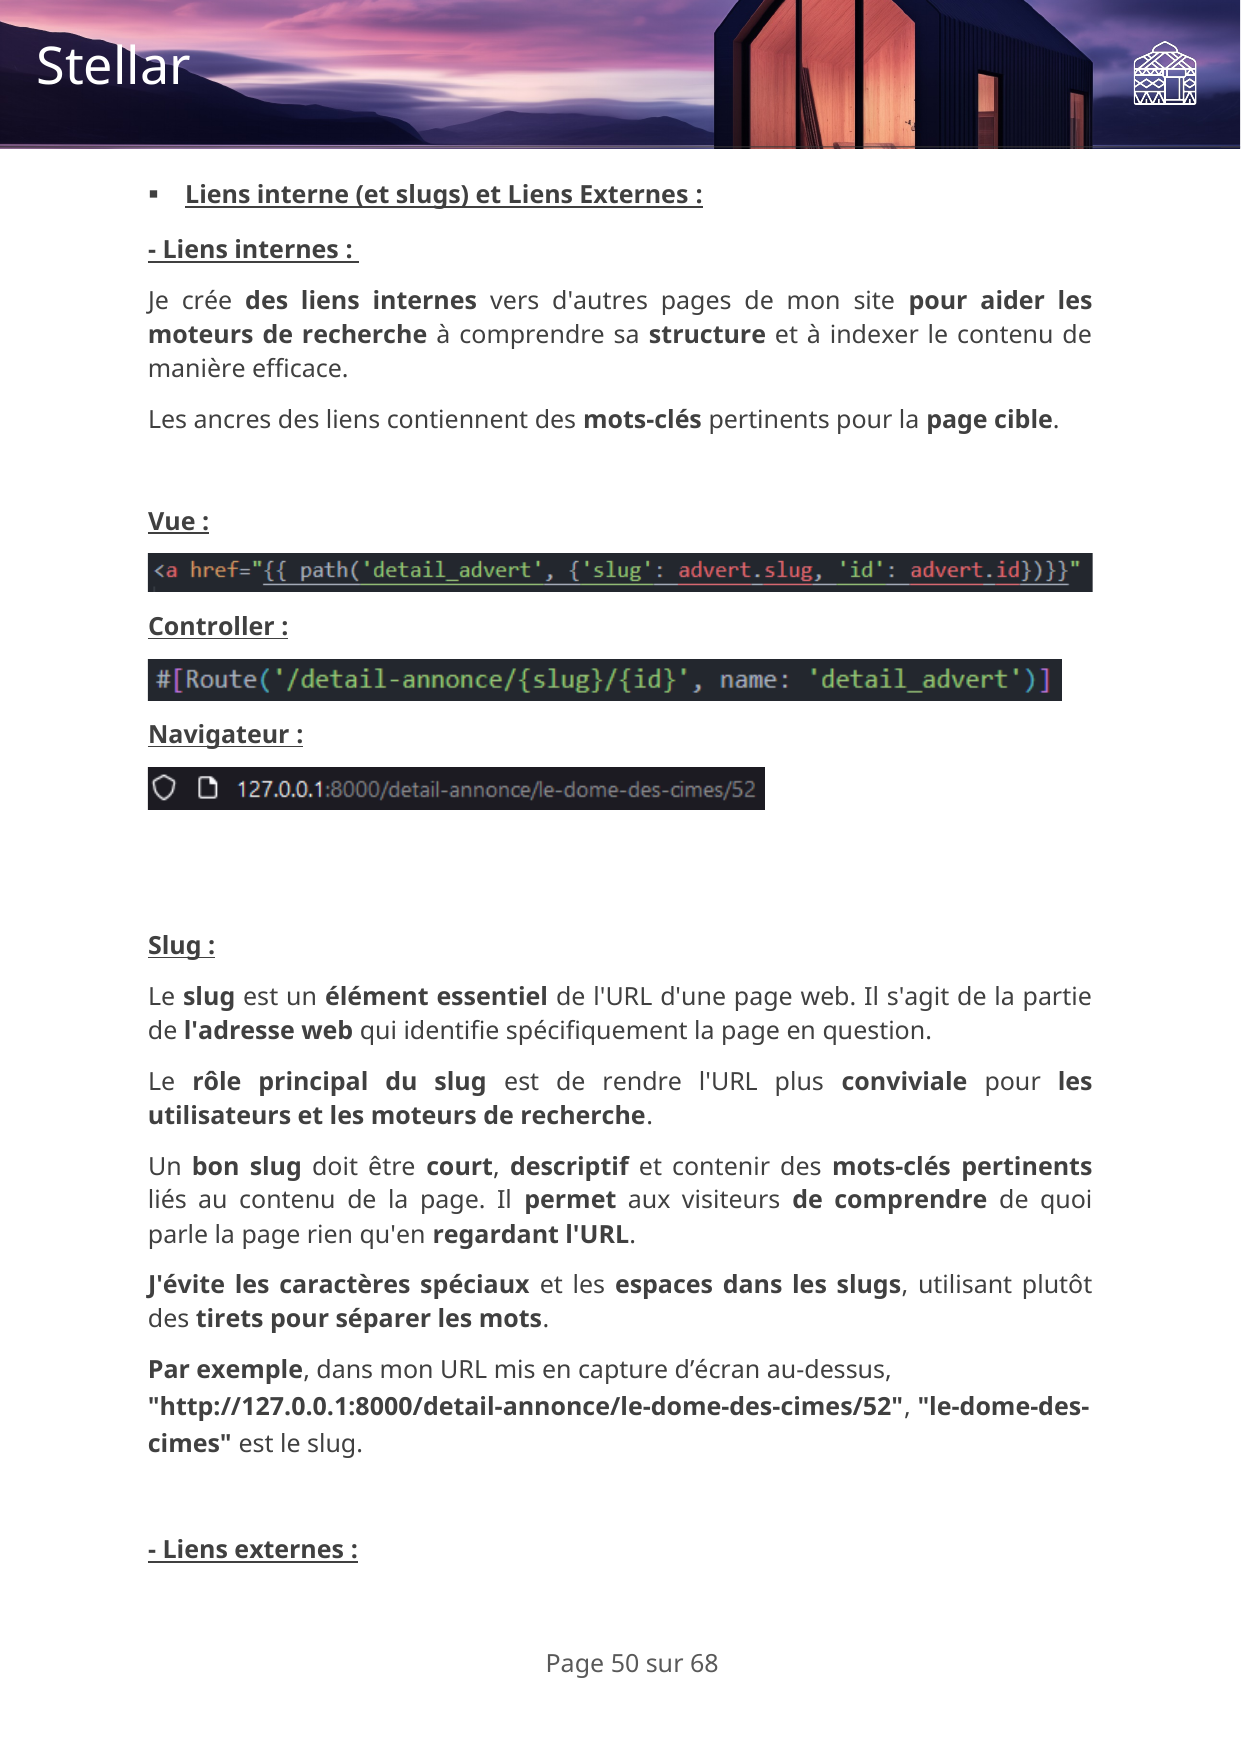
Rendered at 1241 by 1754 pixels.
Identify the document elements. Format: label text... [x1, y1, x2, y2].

text Slug : [148, 928, 1092, 962]
subtitle Liens interne (et slugs) et Liens Externes : [148, 177, 1092, 211]
text Un bon slug doit être court, descriptif et contenir des mots-clés pertinents liés au contenu de la page. Il permet aux visiteurs de comprendre de quoi parle la page rien qu'en regardant l'URL. [148, 1148, 1092, 1250]
text Je crée des liens internes vers d'autres pages de mon site pour aider les moteurs de recherche à comprendre sa structure et à indexer le contenu de manière efficace. [148, 283, 1092, 385]
text - Liens externes : [148, 1532, 1092, 1566]
picture [147, 553, 1093, 592]
text Le rôle principal du slug est de rendre l'URL plus conviviale pour les utilisateurs et les moteurs de recherche. [148, 1063, 1092, 1131]
text J'évite les caractères spéciaux et les espaces dans les slugs, utilisant plutôt des tirets pour séparer les mots. [148, 1267, 1092, 1335]
text Le slug est un élément essentiel de l'URL d'une page web. Il s'agit de la partie de l'adresse web qui identifie spécifiquement la page en question. [148, 978, 1092, 1047]
text Navigateur : [148, 717, 1092, 751]
text Controller : [148, 609, 1092, 643]
text Par exemple, dans mon URL mis en capture d’écran au-dessus, "http://127.0.0.1:8000/detail-annonce/le-dome-des-cimes/52", "le-dome-des-cimes" est le slug. [148, 1352, 1092, 1459]
picture [147, 659, 1062, 701]
text Les ancres des liens contiennent des mots-clés pertinents pour la page cible. [148, 402, 1092, 436]
picture [147, 767, 765, 810]
text Vue : [148, 503, 1092, 537]
picture [0, 0, 1241, 146]
text - Liens internes : [148, 232, 1092, 266]
